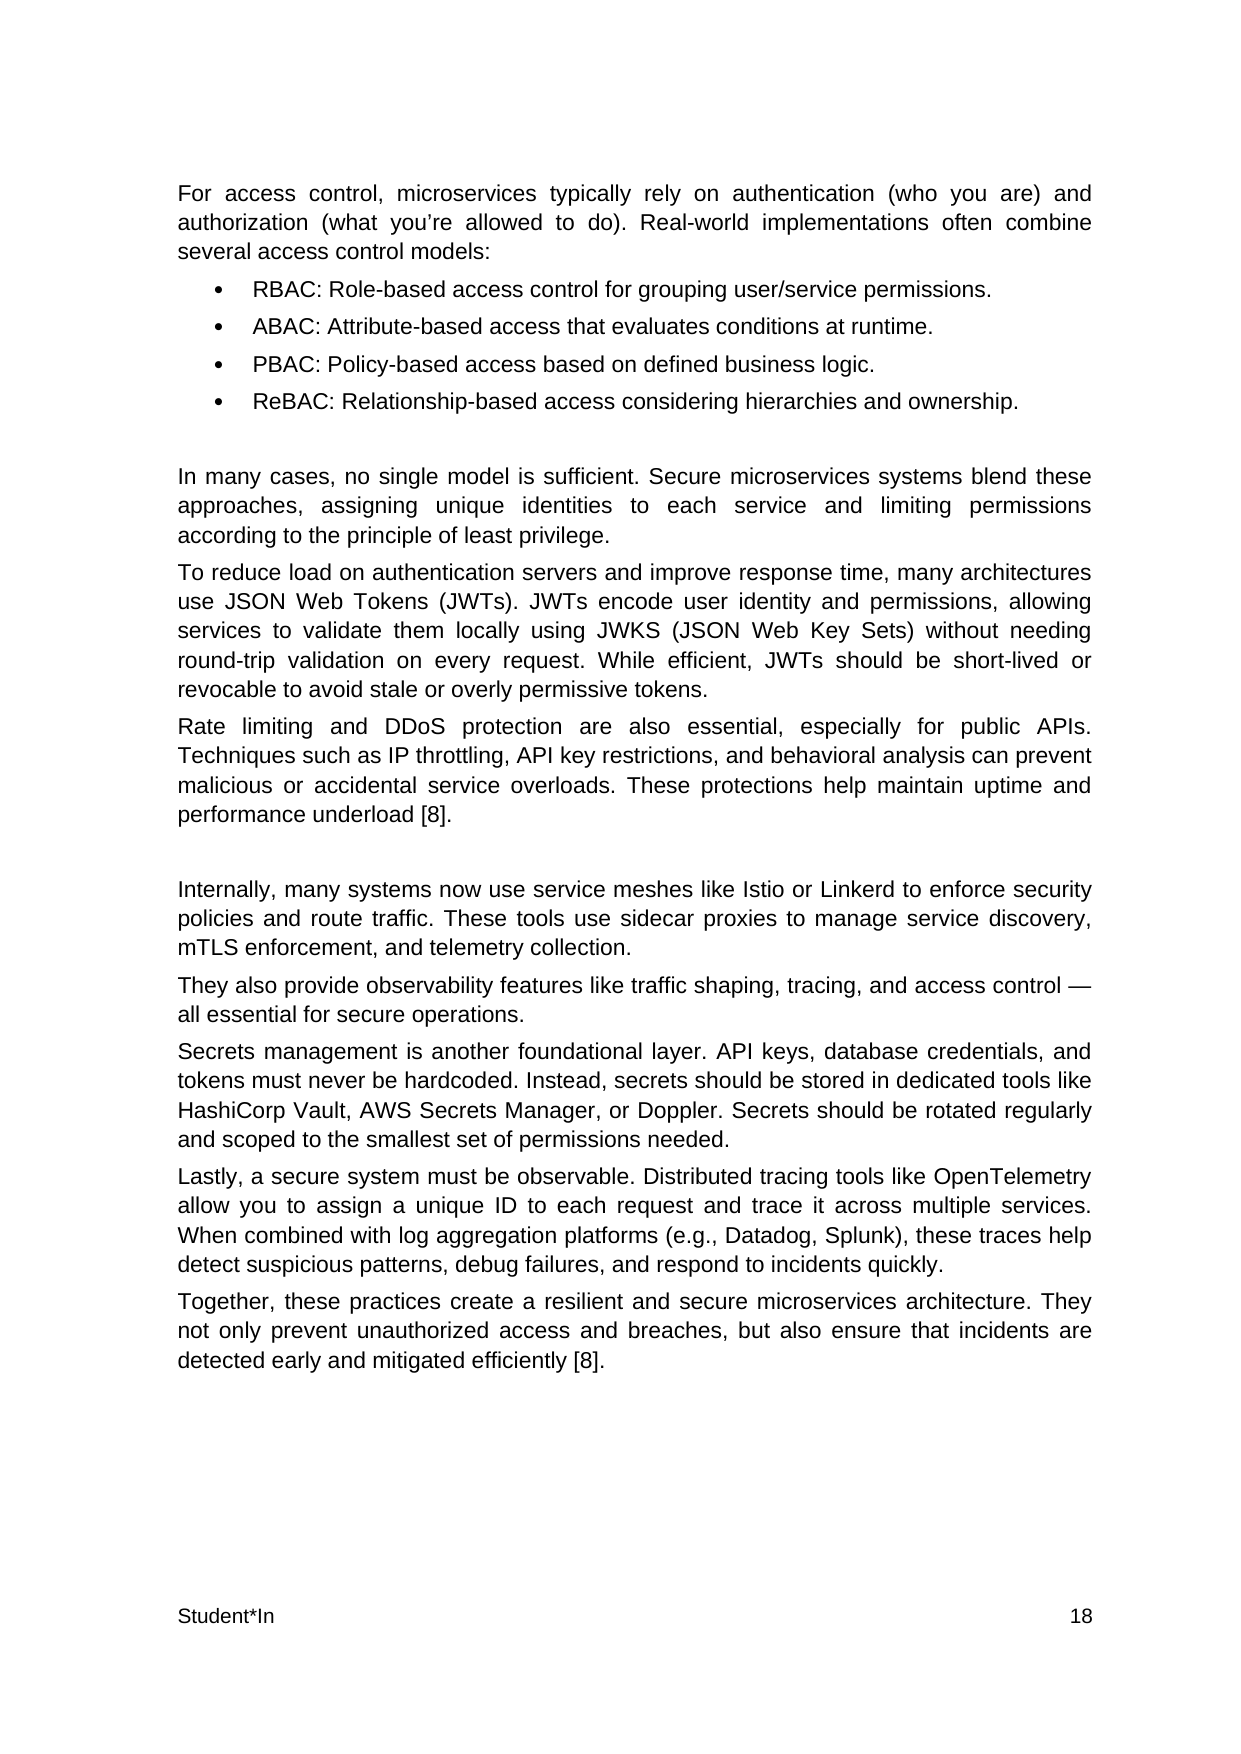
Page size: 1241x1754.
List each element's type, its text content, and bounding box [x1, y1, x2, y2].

list ReBAC: Relationship-based access considering hierarchies and ownership. [215, 386, 1092, 415]
text They also provide observability features like traffic shaping, tracing, and access control — all essential for secure operations. [177, 969, 1092, 1027]
text Internally, many systems now use service meshes like Istio or Linkerd to enforce security policies and route traffic. These tools use sidecar proxies to manage service discovery, mTLS enforcement, and telemetry collection. [177, 873, 1092, 961]
text To reduce load on authentication servers and improve response time, many architectures use JSON Web Tokens (JWTs). JWTs encode user identity and permissions, allowing services to validate them locally using JWKS (JSON Web Key Sets) without needing round-trip validation on every request. While efficient, JWTs should be short-lived or revocable to avoid stale or overly permissive tokens. [177, 556, 1092, 702]
text Secrets management is another foundational layer. API keys, database credentials, and tokens must never be hardcoded. Instead, secrets should be stored in dedicated tools like HashiCorp Vault, AWS Secrets Manager, or Doppler. Secrets should be rotated regularly and scoped to the smallest set of permissions needed. [177, 1036, 1092, 1152]
text For access control, microservices typically rely on authentication (who you are) and authorization (what you’re allowed to do). Real-world implementations often combine several access control models: [177, 177, 1092, 265]
text Lastly, a secure system must be observable. Distributed tracing tools like OpenTelemetry allow you to assign a unique ID to each request and trace it across multiple services. When combined with log aggregation platforms (e.g., Datadog, Splunk), these traces help detect suspicious patterns, debug failures, and respond to incidents quickly. [177, 1161, 1092, 1277]
text Rate limiting and DDoS protection are also essential, especially for public APIs. Techniques such as IP throttling, API key restrictions, and behavioral analysis can prevent malicious or accidental service overloads. These protections help maintain uptime and performance underload [8]. [177, 711, 1092, 827]
list PBAC: Policy-based access based on defined business logic. [215, 348, 1092, 377]
list RBAC: Role-based access control for grouping user/service permissions. [215, 273, 1092, 302]
text In many cases, no single model is sufficient. Secure microservices systems blend these approaches, assigning unique identities to each service and limiting permissions according to the principle of least privilege. [177, 461, 1092, 548]
text Together, these practices create a resilient and secure microservices architecture. They not only prevent unauthorized access and breaches, but also ensure that incidents are detected early and mitigated efficiently [8]. [177, 1286, 1092, 1373]
list ABAC: Attribute-based access that evaluates conditions at runtime. [215, 311, 1092, 340]
